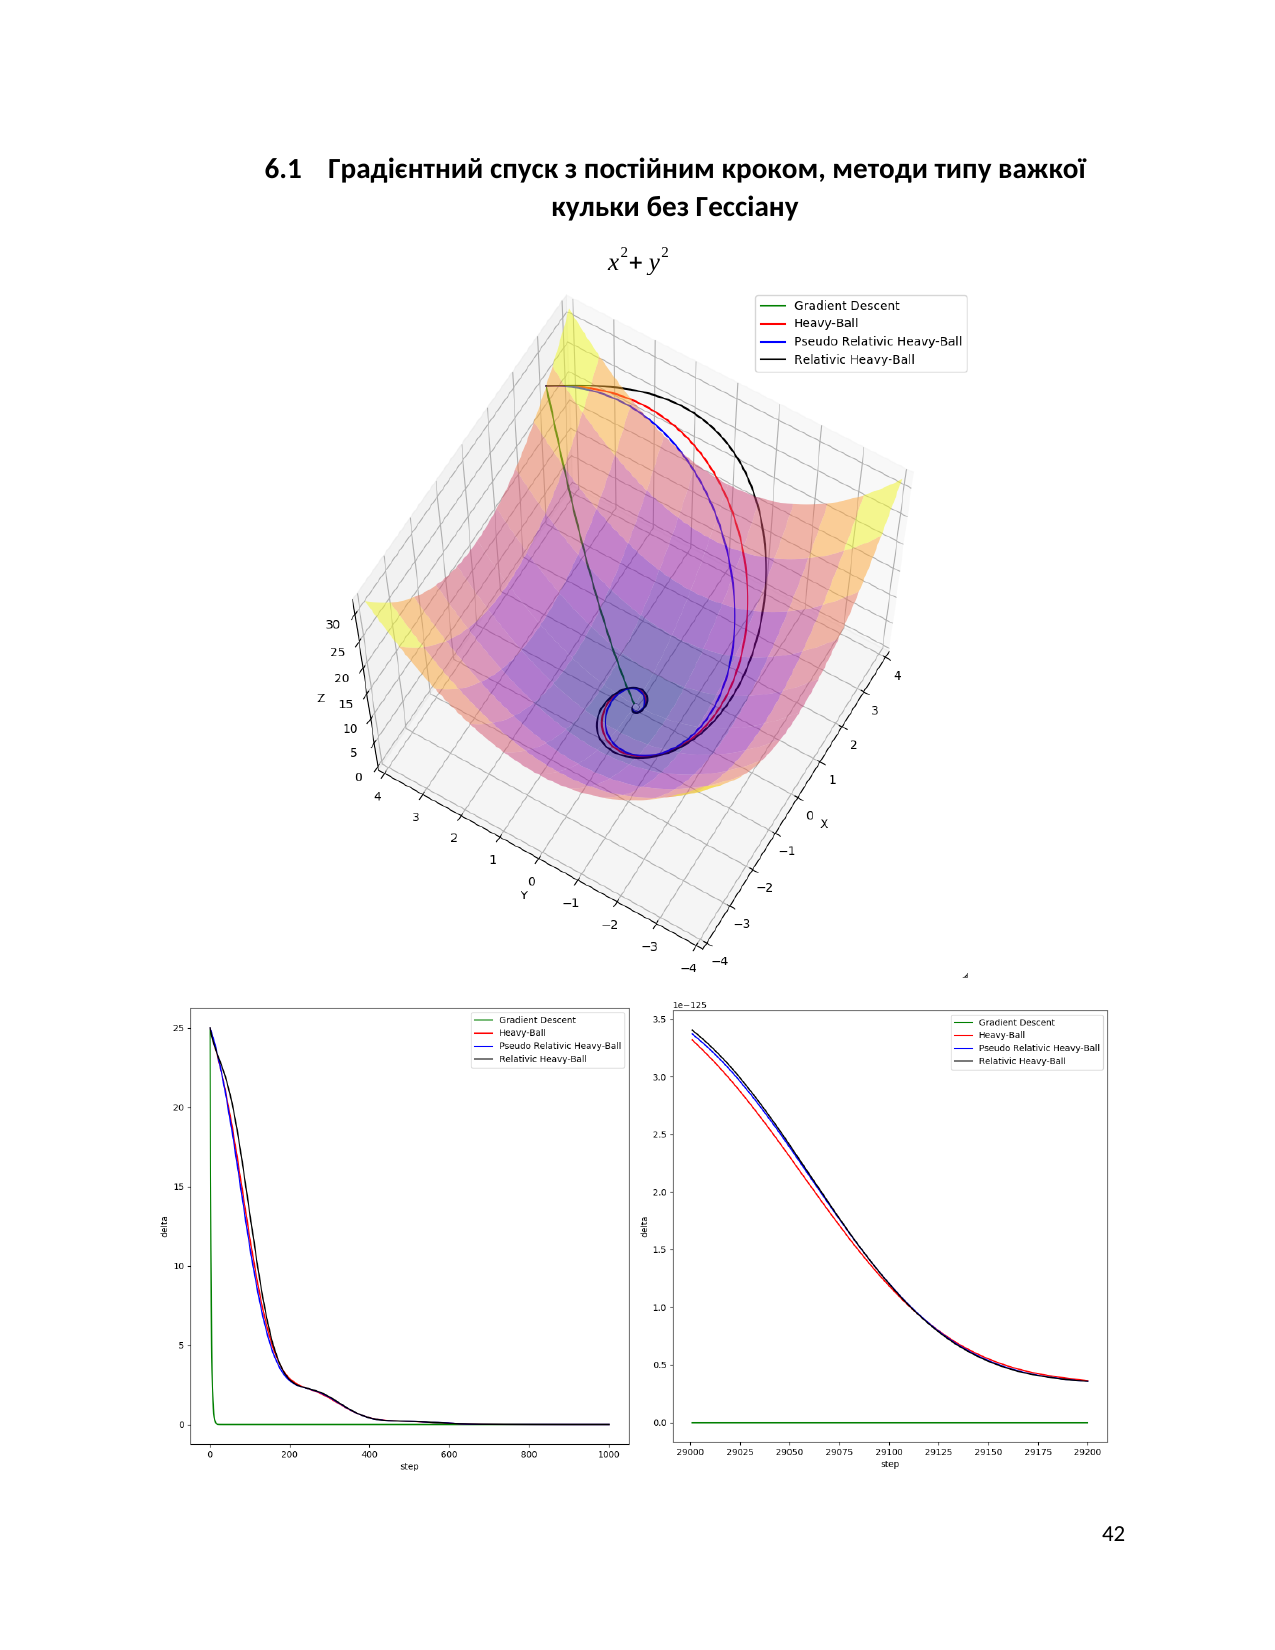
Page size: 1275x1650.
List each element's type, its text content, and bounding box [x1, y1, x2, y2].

text 6.1 Градієнтний спуск з постійним кроком, методи типу важкої кульки без Гессіану [225, 150, 1125, 224]
picture [150, 996, 1113, 1471]
picture [301, 293, 974, 978]
